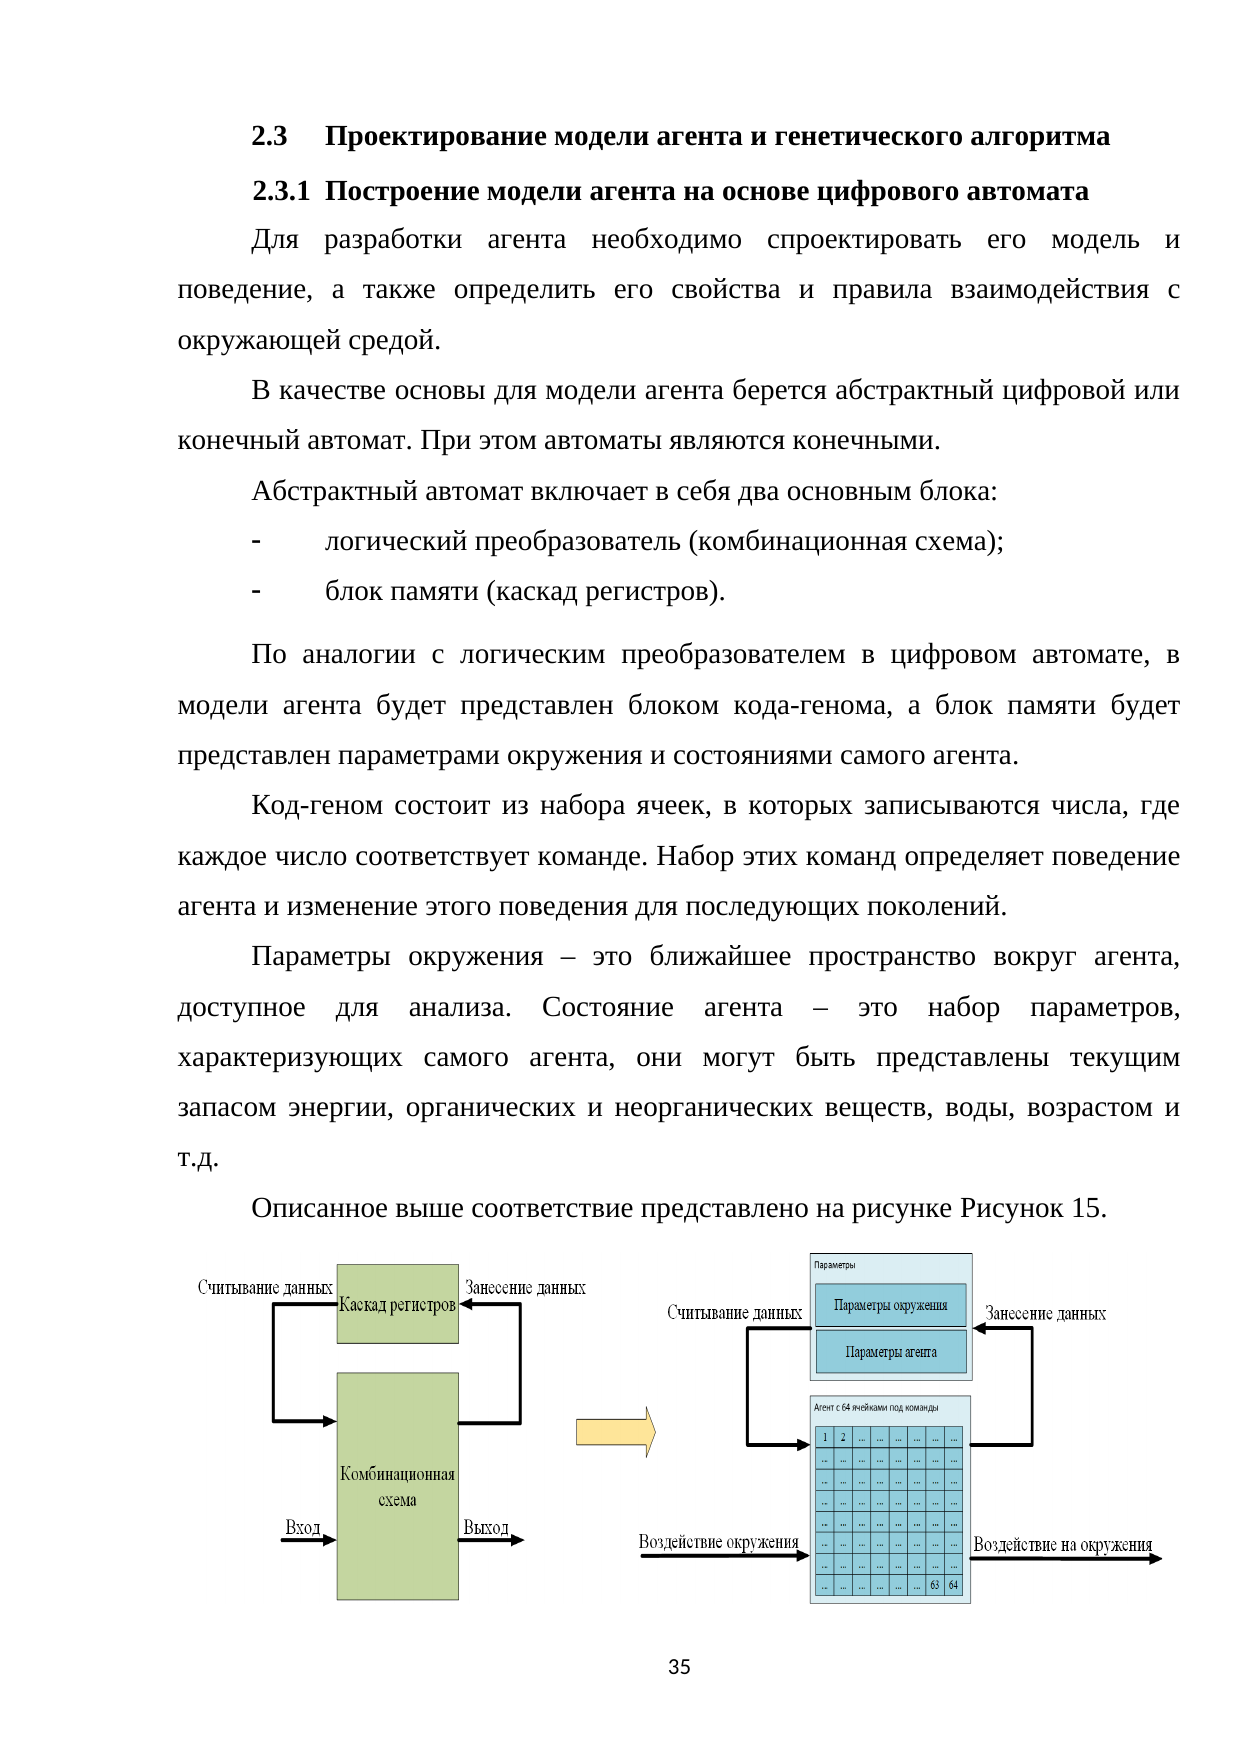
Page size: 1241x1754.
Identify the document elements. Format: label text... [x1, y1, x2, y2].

text Описанное выше соответствие представлено на рисунке 15. [177, 1190, 1181, 1223]
text Абстрактный автомат включает в себя два основным блока: [177, 473, 1181, 506]
text логический преобразователь (комбинационная схема); [177, 523, 1181, 557]
text Код-геном состоит из набора ячеек, в которых записываются числа, где каждое число соответствует команде. Набор этих команд определяет поведение агента и изменение этого поведения для последующих поколений. [177, 787, 1181, 922]
text В качестве основы для модели агента берется абстрактный цифровой или конечный автомат. При этом автоматы являются конечными. [177, 372, 1181, 456]
subtitle Проектирование модели агента и генетического алгоритма [177, 118, 1181, 152]
subtitle Построение модели агента на основе цифрового автомата [177, 173, 1181, 206]
text Для разработки агента необходимо спроектировать его модель и поведение, а также определить его свойства и правила взаимодействия с окружающей средой. [177, 221, 1181, 355]
text Параметры окружения – это ближайшее пространство вокруг агента, доступное для анализа. Состояние агента – это набор параметров, характеризующих самого агента, они могут быть представлены текущим запасом энергии, органических и неорганических веществ, воды, возрастом и т.д. [177, 938, 1181, 1173]
picture [196, 1252, 1163, 1604]
text блок памяти (каскад регистров). [177, 573, 1181, 607]
text По аналогии с логическим преобразователем в цифровом автомате, в модели агента будет представлен блоком кода-генома, а блок памяти будет представлен параметрами окружения и состояниями самого агента. [177, 636, 1181, 771]
